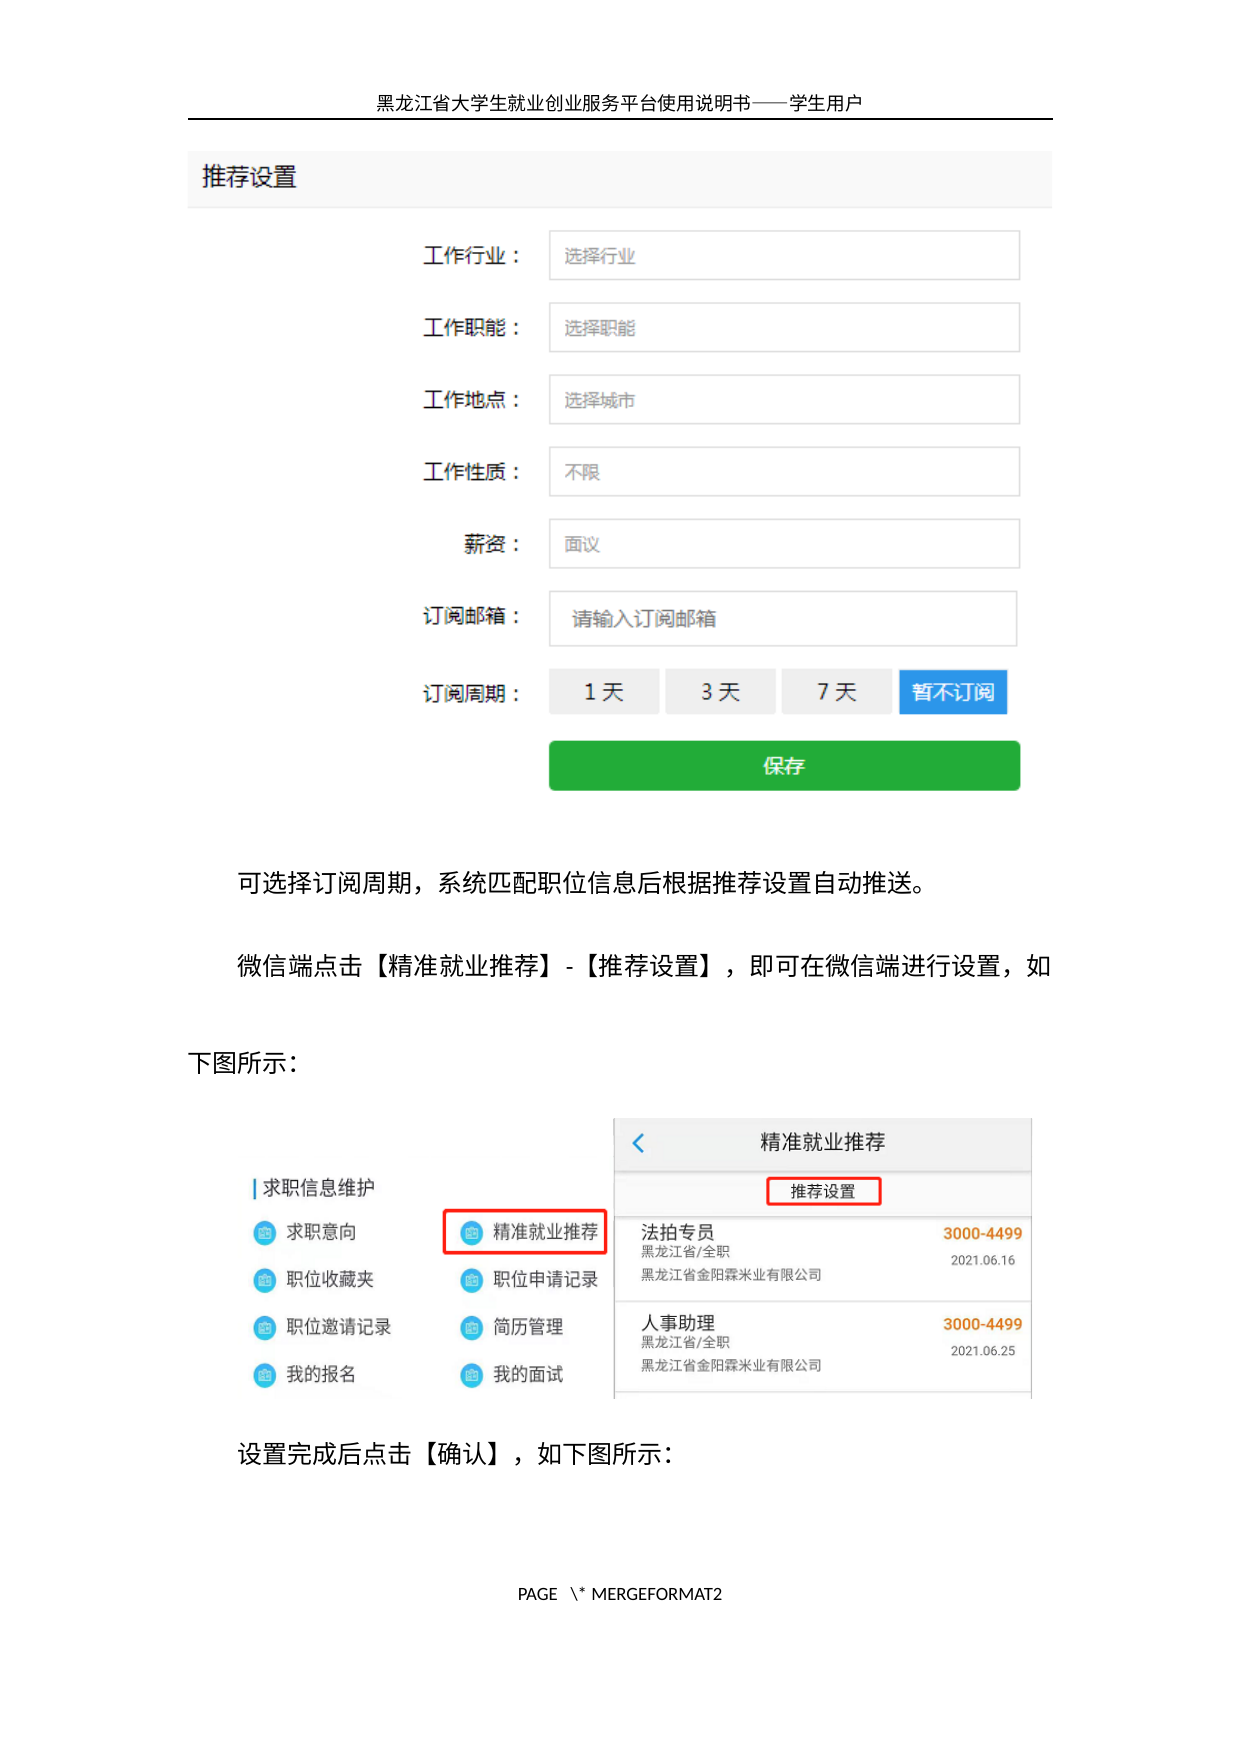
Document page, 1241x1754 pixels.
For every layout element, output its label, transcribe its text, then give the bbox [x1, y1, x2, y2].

text 微信端点击【精准就业推荐】-【推荐设置】，即可在微信端进行设置，如下图所示： [187, 932, 1053, 1094]
picture [237, 1118, 1033, 1399]
picture [187, 151, 1053, 816]
text 设置完成后点击【确认】，如下图所示： [187, 1420, 1053, 1485]
text 可选择订阅周期，系统匹配职位信息后根据推荐设置自动推送。 [187, 849, 1053, 914]
